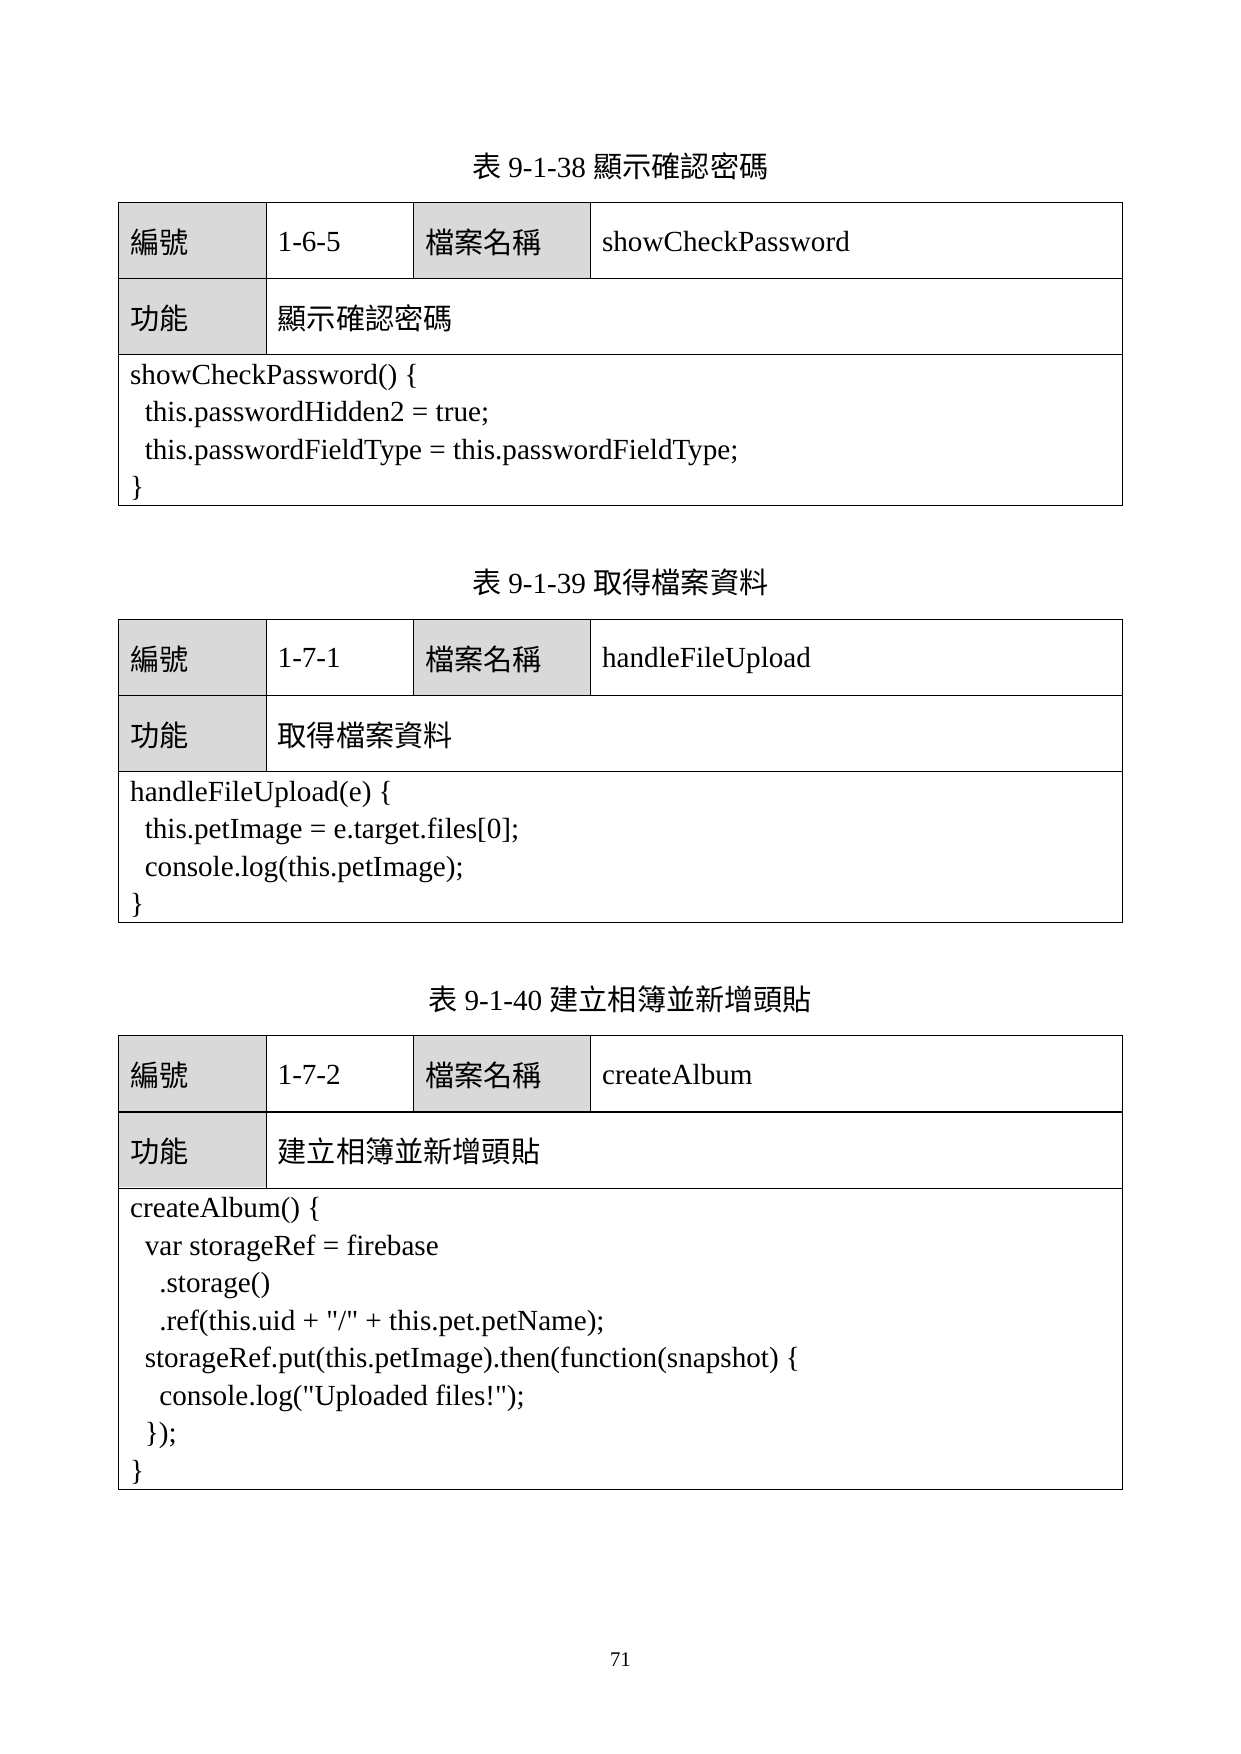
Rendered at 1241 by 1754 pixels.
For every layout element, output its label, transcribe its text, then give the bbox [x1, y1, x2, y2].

subtitle 表 9-1-39 取得檔案資料 [118, 544, 1122, 619]
table_header 編號 [119, 620, 266, 695]
table_header showCheckPassword [591, 203, 1122, 278]
table_header 1-7-2 [267, 1036, 413, 1111]
table_header handleFileUpload [591, 620, 1122, 695]
table_header 檔案名稱 [414, 620, 590, 695]
table_cell handleFileUpload(e) { this.petImage = e.target.files[0]; console.log(this.petImage); } [119, 772, 1122, 922]
table_header 檔案名稱 [414, 203, 590, 278]
table_header 編號 [119, 203, 266, 278]
table_cell 功能 [119, 279, 266, 354]
table_cell showCheckPassword() { this.passwordHidden2 = true; this.passwordFieldType = this.passwordFieldType; } [119, 355, 1122, 505]
table_cell 取得檔案資料 [267, 696, 1122, 771]
table_header createAlbum [591, 1036, 1122, 1111]
table_header 1-7-1 [267, 620, 413, 695]
table_cell 功能 [119, 1113, 266, 1187]
subtitle 表 9-1-38 顯示確認密碼 [118, 127, 1122, 202]
table_cell 顯示確認密碼 [267, 279, 1122, 354]
subtitle 表 9-1-40 建立相簿並新增頭貼 [118, 960, 1122, 1035]
table_cell 功能 [119, 696, 266, 771]
table_header 檔案名稱 [414, 1036, 590, 1111]
table_cell 建立相簿並新增頭貼 [267, 1113, 1122, 1187]
table_cell createAlbum() { var storageRef = firebase .storage() .ref(this.uid + "/" + this.pet.petName); storageRef.put(this.petImage).then(function(snapshot) { console.log("Uploaded files!"); }); } [119, 1189, 1122, 1488]
table_header 1-6-5 [267, 203, 413, 278]
table_header 編號 [119, 1036, 266, 1111]
